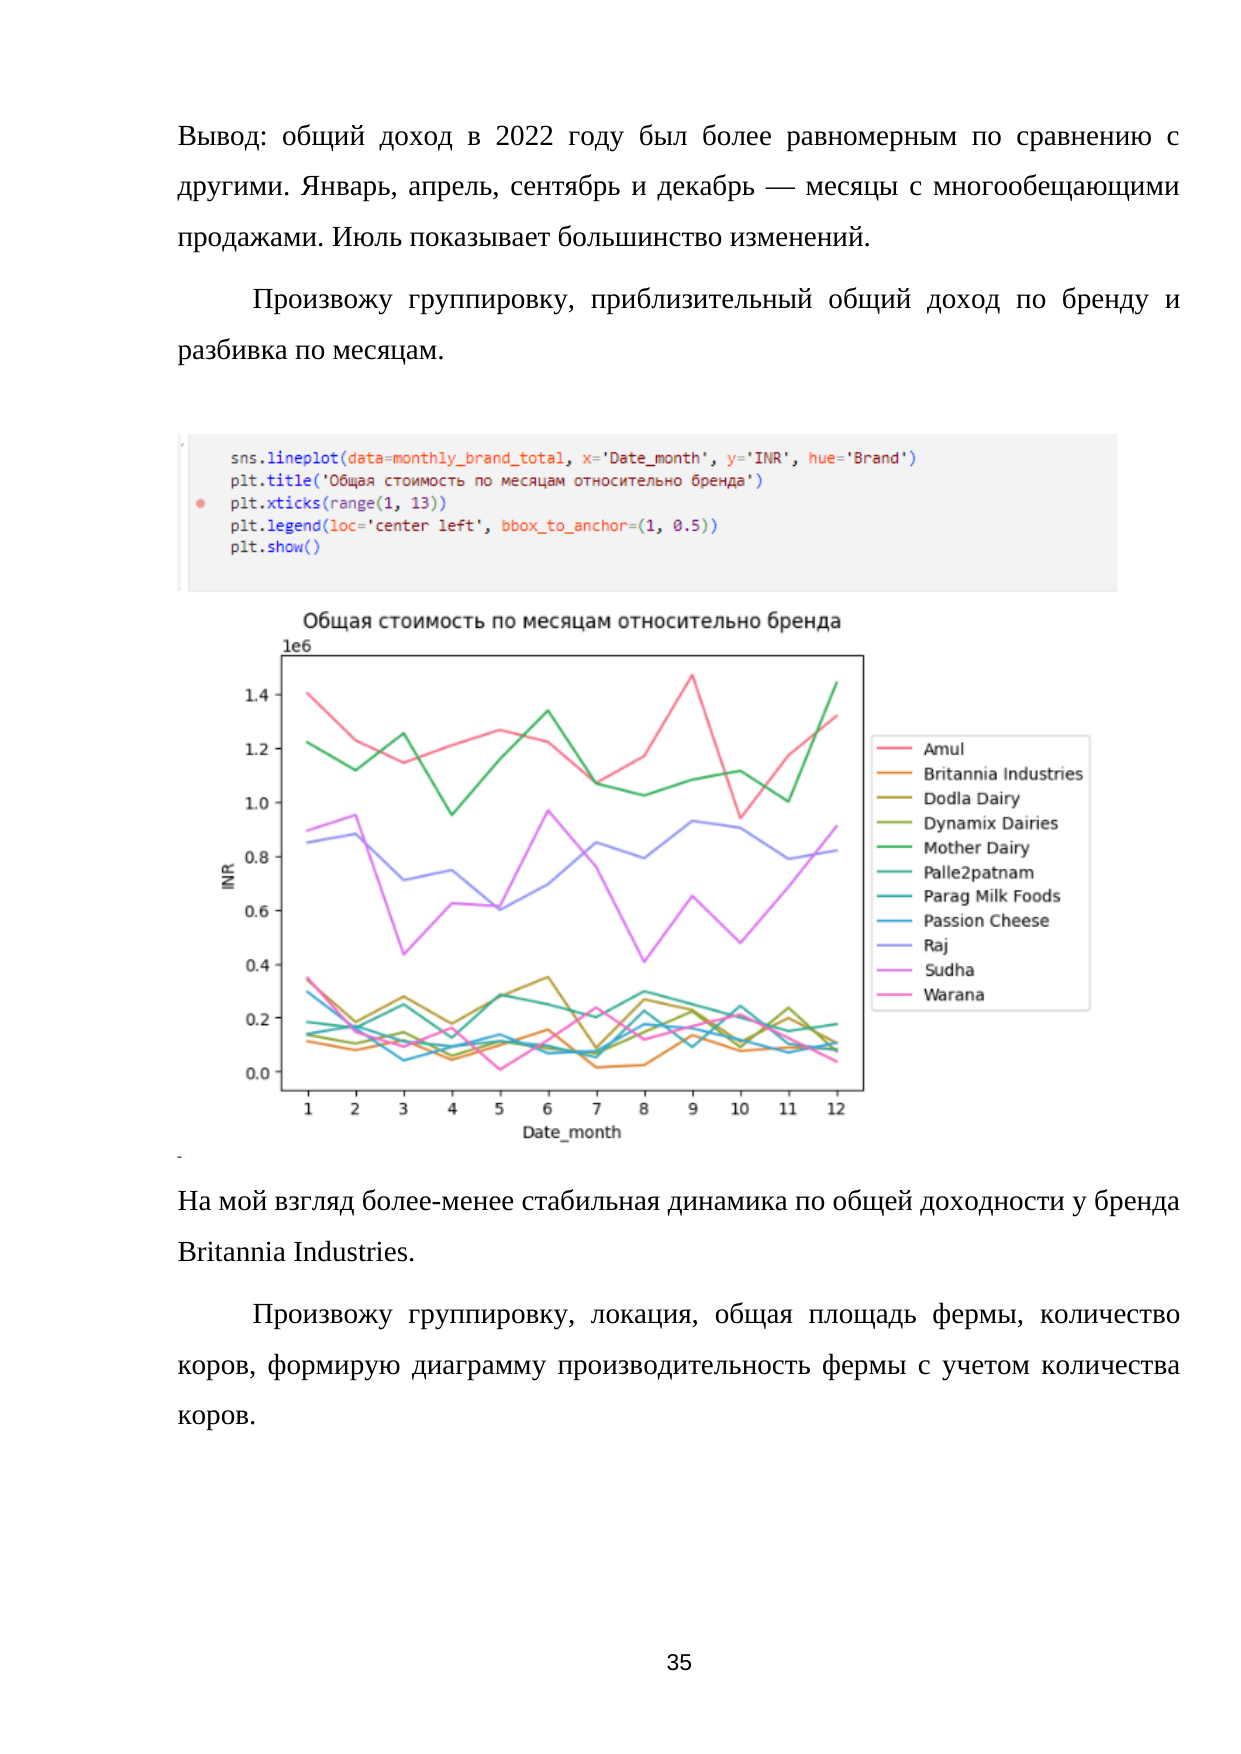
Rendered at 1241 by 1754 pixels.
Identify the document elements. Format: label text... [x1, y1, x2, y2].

text Вывод: общий доход в 2022 году был более равномерным по сравнению с другими. Январь, апрель, сентябрь и декабрь — месяцы с многообещающими продажами. Июль показывает большинство изменений. [177, 118, 1181, 252]
text На мой взгляд более-менее стабильная динамика по общей доходности у бренда Britannia Industries. [177, 1183, 1181, 1267]
picture [177, 434, 1118, 1158]
text Произвожу группировку, локация, общая площадь фермы, количество коров, формирую диаграмму производительность фермы с учетом количества коров. [177, 1297, 1181, 1431]
text Произвожу группировку, приблизительный общий доход по бренду и разбивка по месяцам. [177, 282, 1181, 365]
